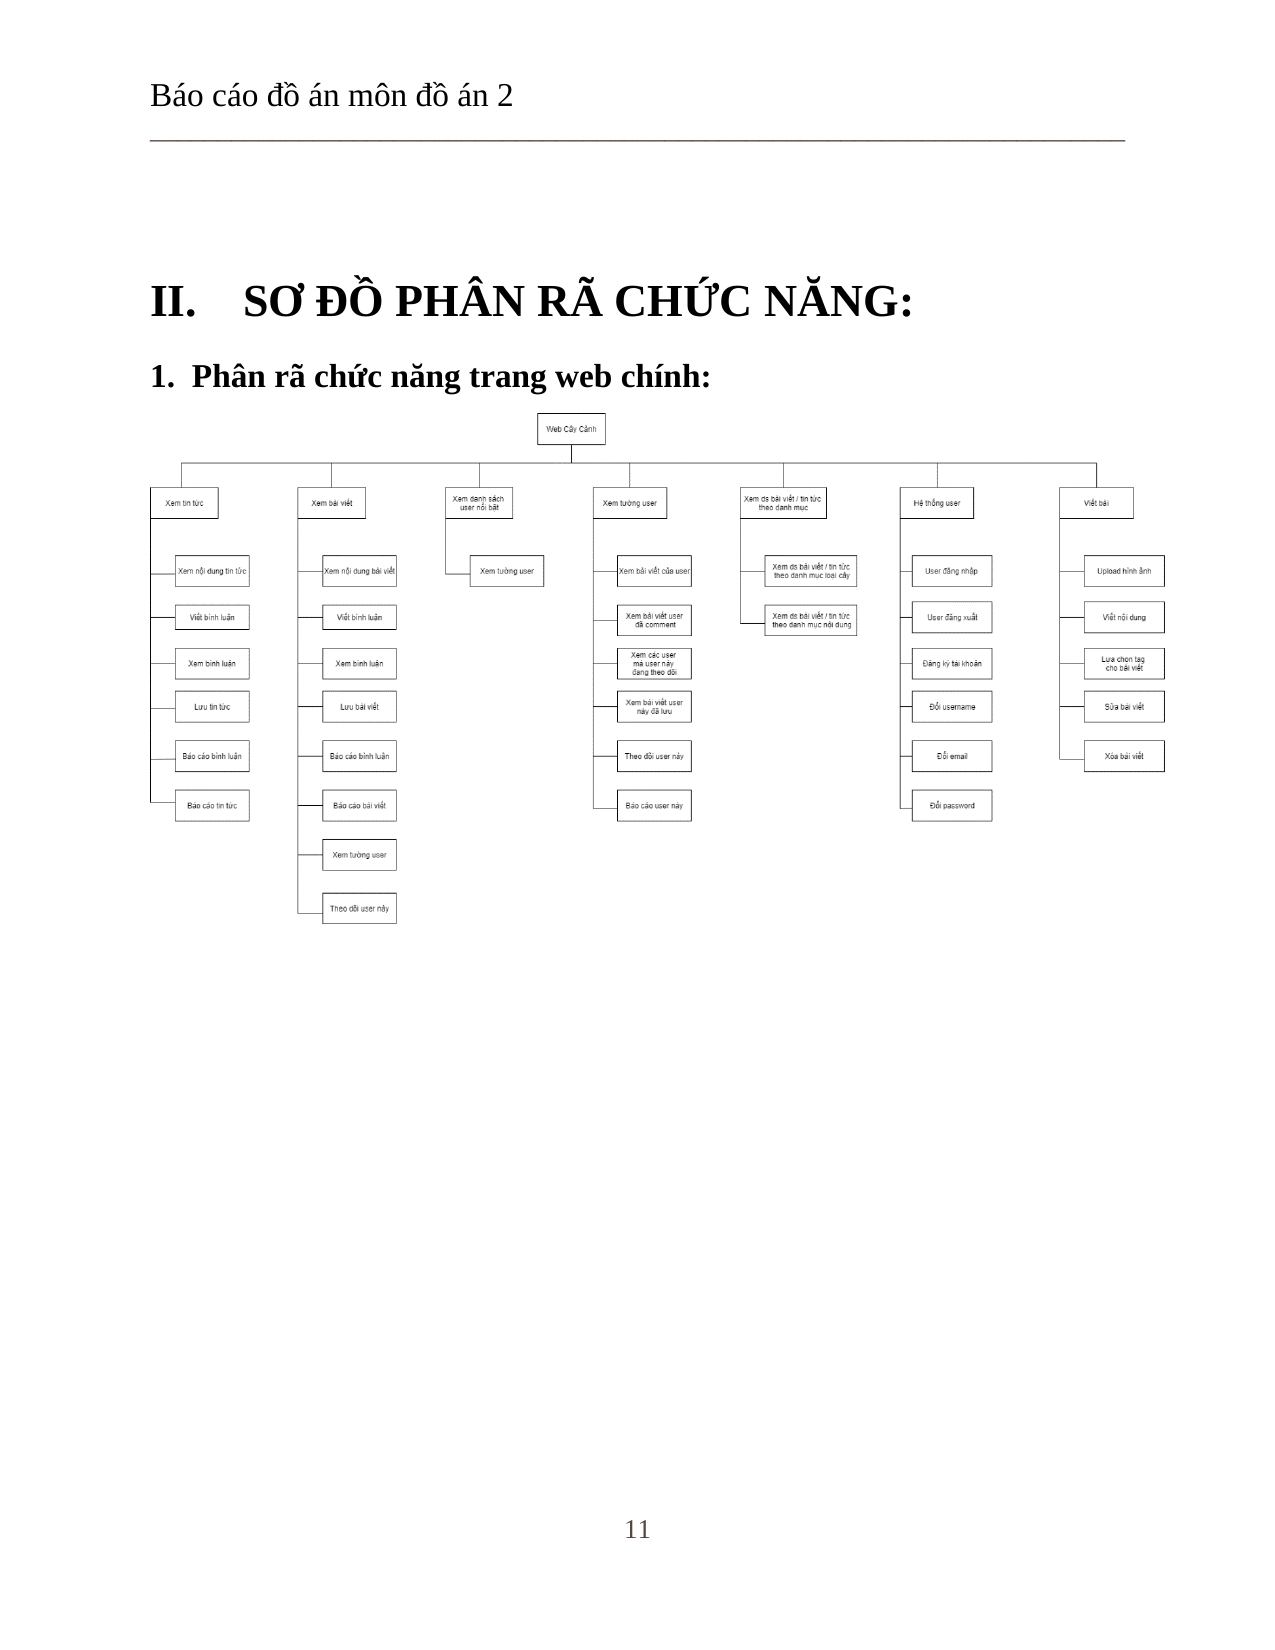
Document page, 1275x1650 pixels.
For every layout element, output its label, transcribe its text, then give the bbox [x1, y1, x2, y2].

subtitle Phân rã chức năng trang web chính: [150, 356, 1125, 395]
picture [150, 413, 1241, 956]
subtitle SƠ ĐỒ PHÂN RÃ CHỨC NĂNG: [150, 273, 1125, 326]
